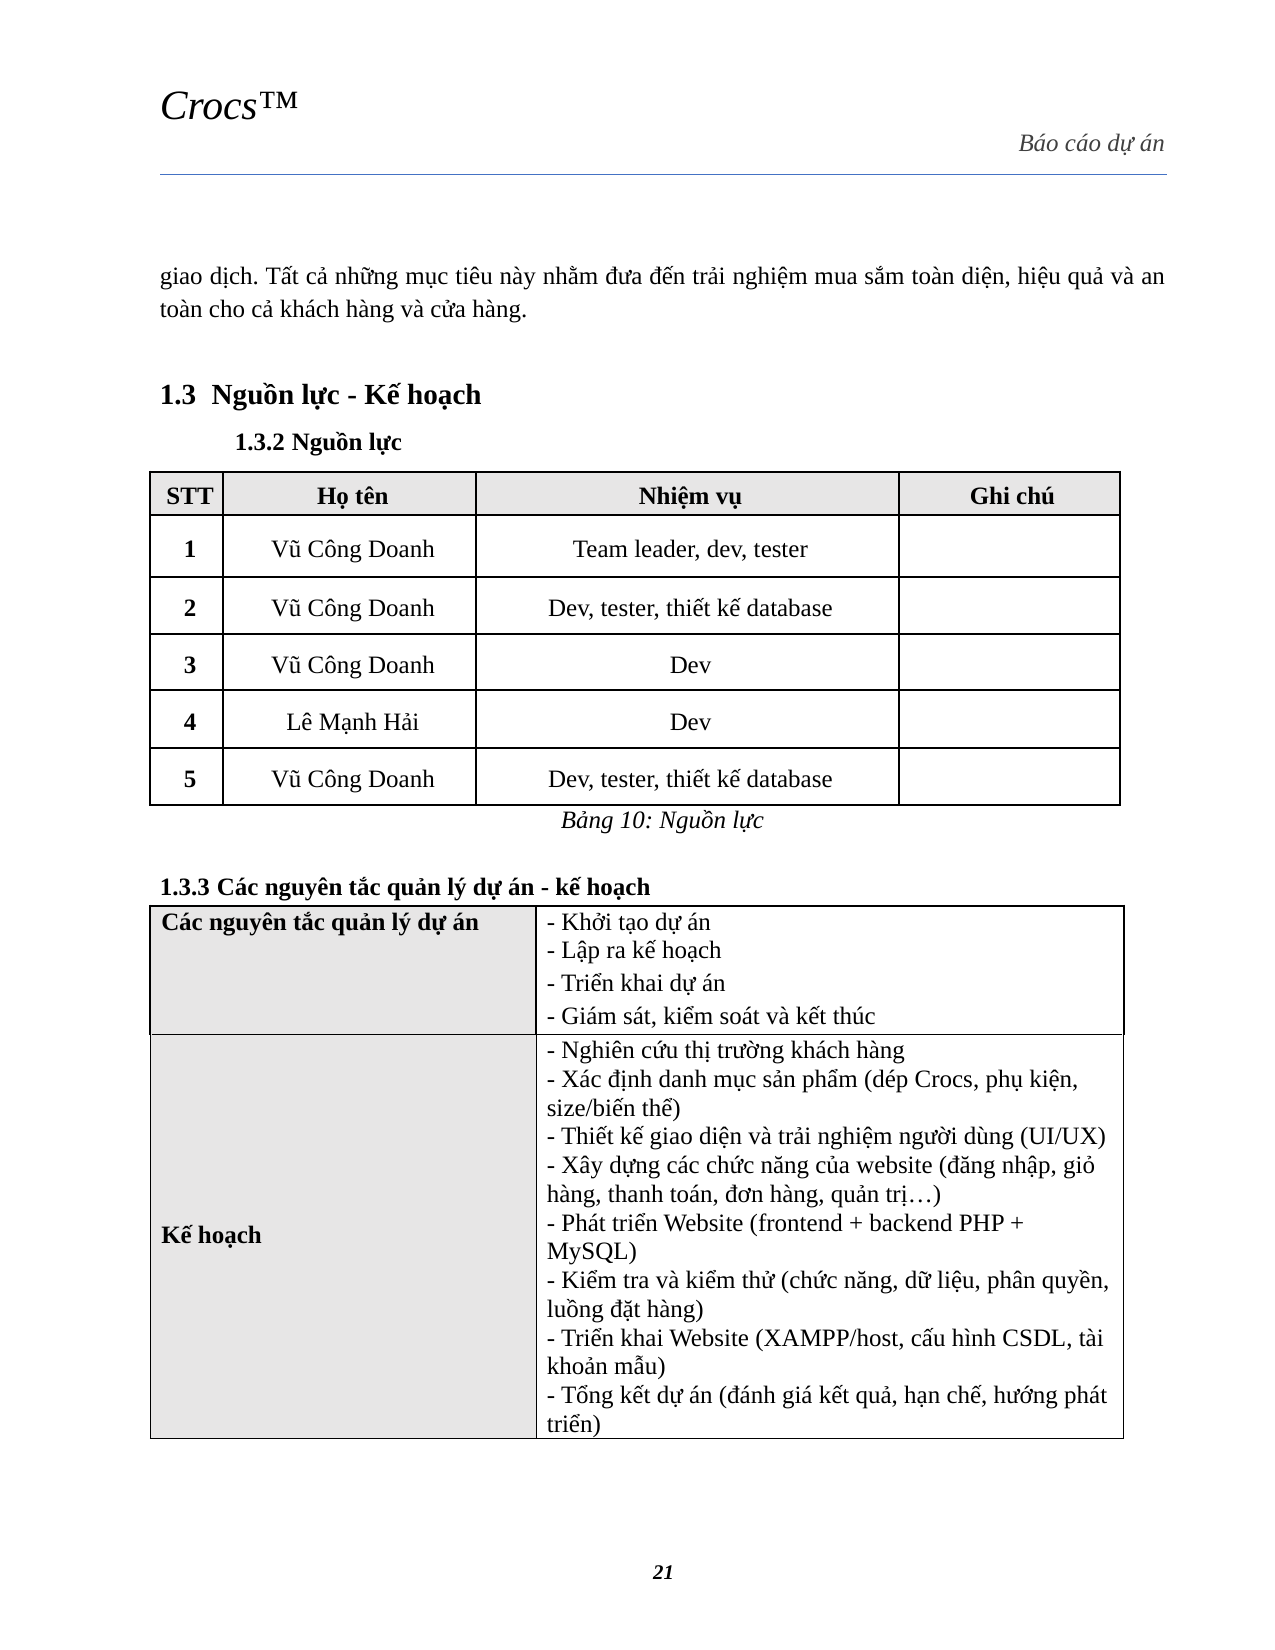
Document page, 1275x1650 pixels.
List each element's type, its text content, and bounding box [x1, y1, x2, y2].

table_cell Lê Mạnh Hải [224, 691, 475, 747]
table_cell [900, 578, 1119, 633]
subtitle 1.3 Nguồn lực - Kế hoạch [159, 377, 1167, 411]
table_cell 5 [151, 749, 222, 803]
table_cell [900, 749, 1119, 803]
subtitle Bảng 10: Nguồn lực [159, 806, 1167, 834]
table_cell 3 [151, 635, 222, 689]
table_cell Dev, tester, thiết kế database [477, 749, 898, 803]
table_cell - Nghiên cứu thị trường khách hàng - Xác định danh mục sản phẩm (dép Crocs, phụ kiện, size/biến thể) - Thiết kế giao diện và trải nghiệm người dùng (UI/UX) - Xây dựng các chức năng của website (đăng nhập, giỏ hàng, thanh toán, đơn hàng, quản trị…) - Phát triển Website (frontend + backend PHP + MySQL) - Kiểm tra và kiểm thử (chức năng, dữ liệu, phân quyền, luồng đặt hàng) - Triển khai Website (XAMPP/host, cấu hình CSDL, tài khoản mẫu) - Tổng kết dự án (đánh giá kết quả, hạn chế, hướng phát triển) [537, 1034, 1123, 1438]
table_cell [900, 516, 1119, 576]
table_cell Dev [477, 691, 898, 747]
table_cell 4 [151, 691, 222, 747]
table_cell [900, 691, 1119, 747]
table_cell Team leader, dev, tester [477, 516, 898, 576]
table_cell Vũ Công Doanh [224, 749, 475, 803]
table_cell [900, 635, 1119, 689]
text 1.3.3 Các nguyên tắc quản lý dự án - kế hoạch [159, 872, 1167, 900]
table_header Nhiệm vụ [477, 473, 898, 514]
table_cell 2 [151, 578, 222, 633]
table_cell Vũ Công Doanh [224, 578, 475, 633]
text 1.3.2 Nguồn lực [159, 427, 1167, 456]
table_header - Khởi tạo dự án - Lập ra kế hoạch - Triển khai dự án - Giám sát, kiểm soát và kết thúc [537, 907, 1123, 1034]
table_cell Dev, tester, thiết kế database [477, 578, 898, 633]
table_header STT [151, 473, 222, 514]
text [159, 261, 1167, 323]
table_cell Dev [477, 635, 898, 689]
table_header Ghi chú [900, 473, 1119, 514]
table_cell Vũ Công Doanh [224, 635, 475, 689]
table_cell 1 [151, 516, 222, 576]
table_cell Vũ Công Doanh [224, 516, 475, 576]
table_header Các nguyên tắc quản lý dự án [151, 907, 535, 1034]
table_cell Kế hoạch [151, 1035, 536, 1438]
table_header Họ tên [224, 473, 475, 514]
